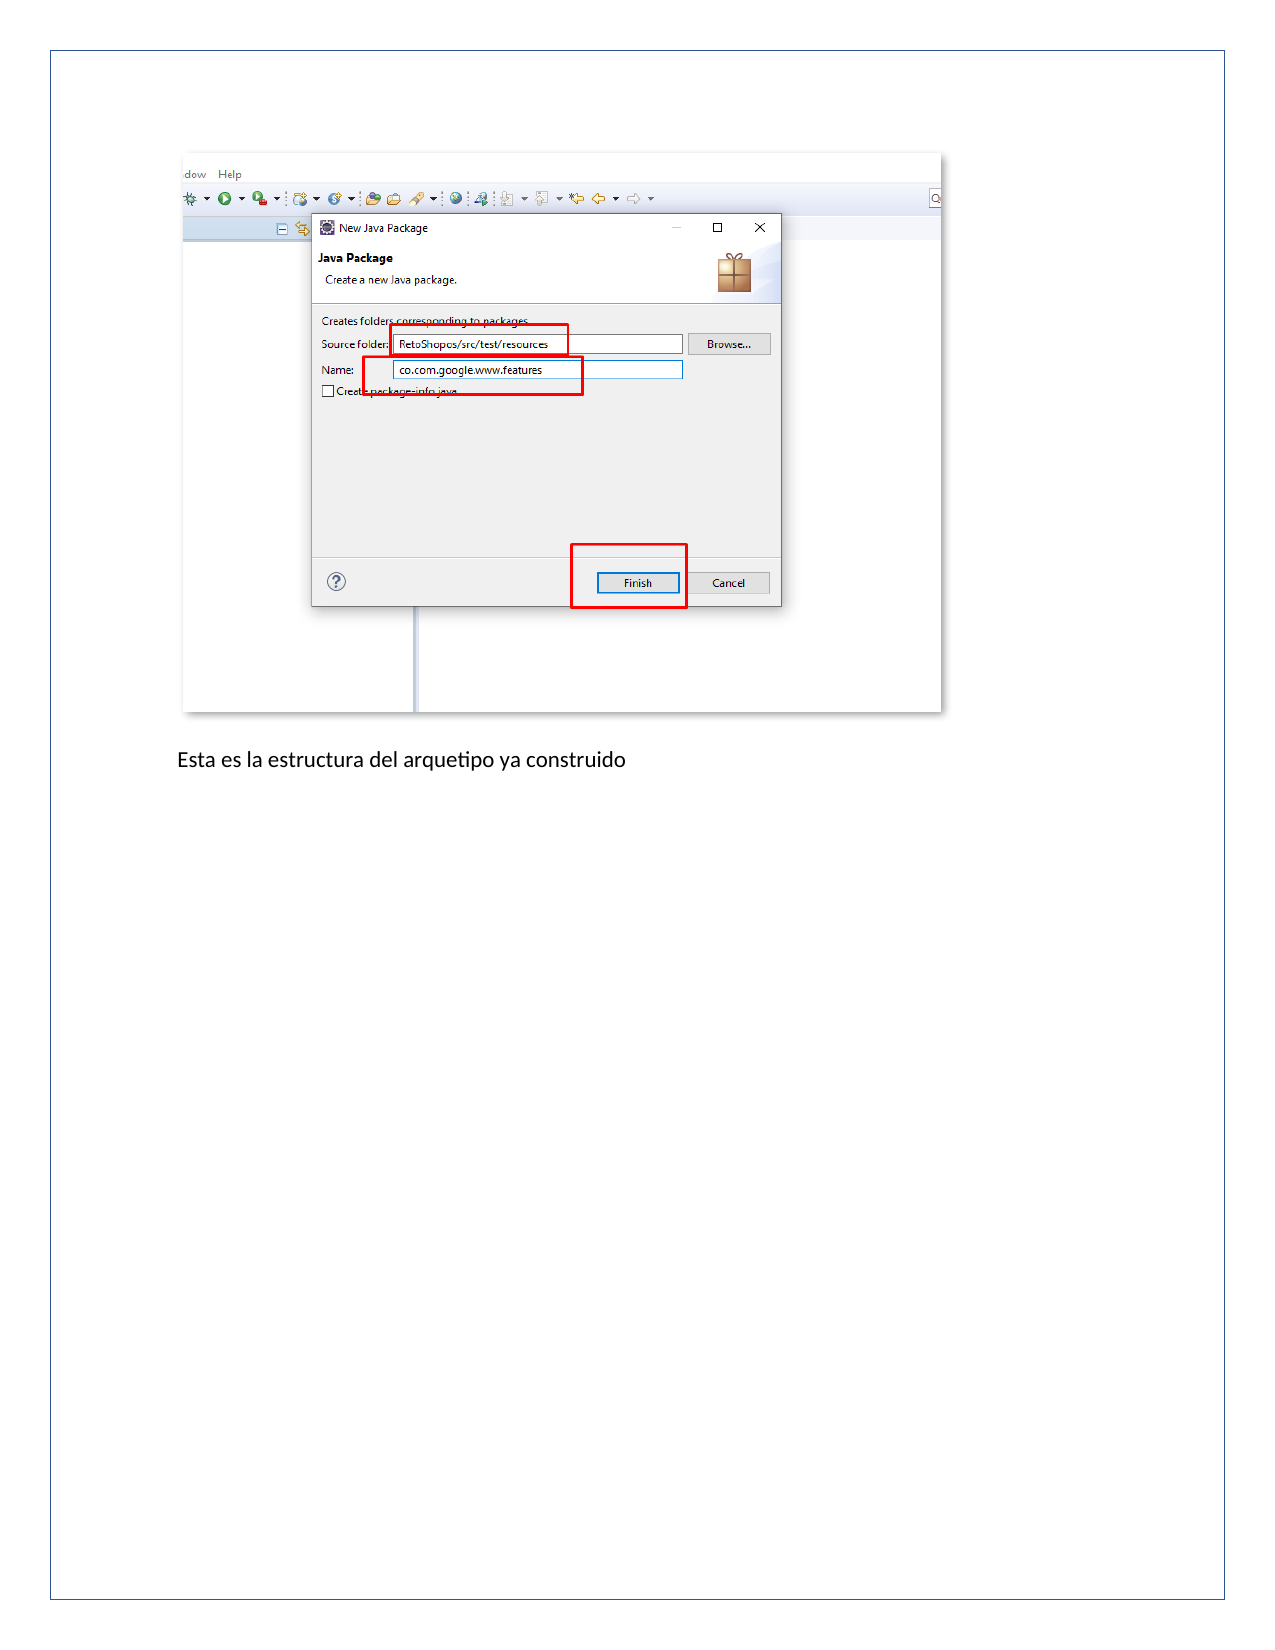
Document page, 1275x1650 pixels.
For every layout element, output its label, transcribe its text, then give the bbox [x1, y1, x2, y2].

text Esta es la estructura del arquetipo ya construido [177, 745, 1098, 773]
picture [183, 153, 941, 712]
